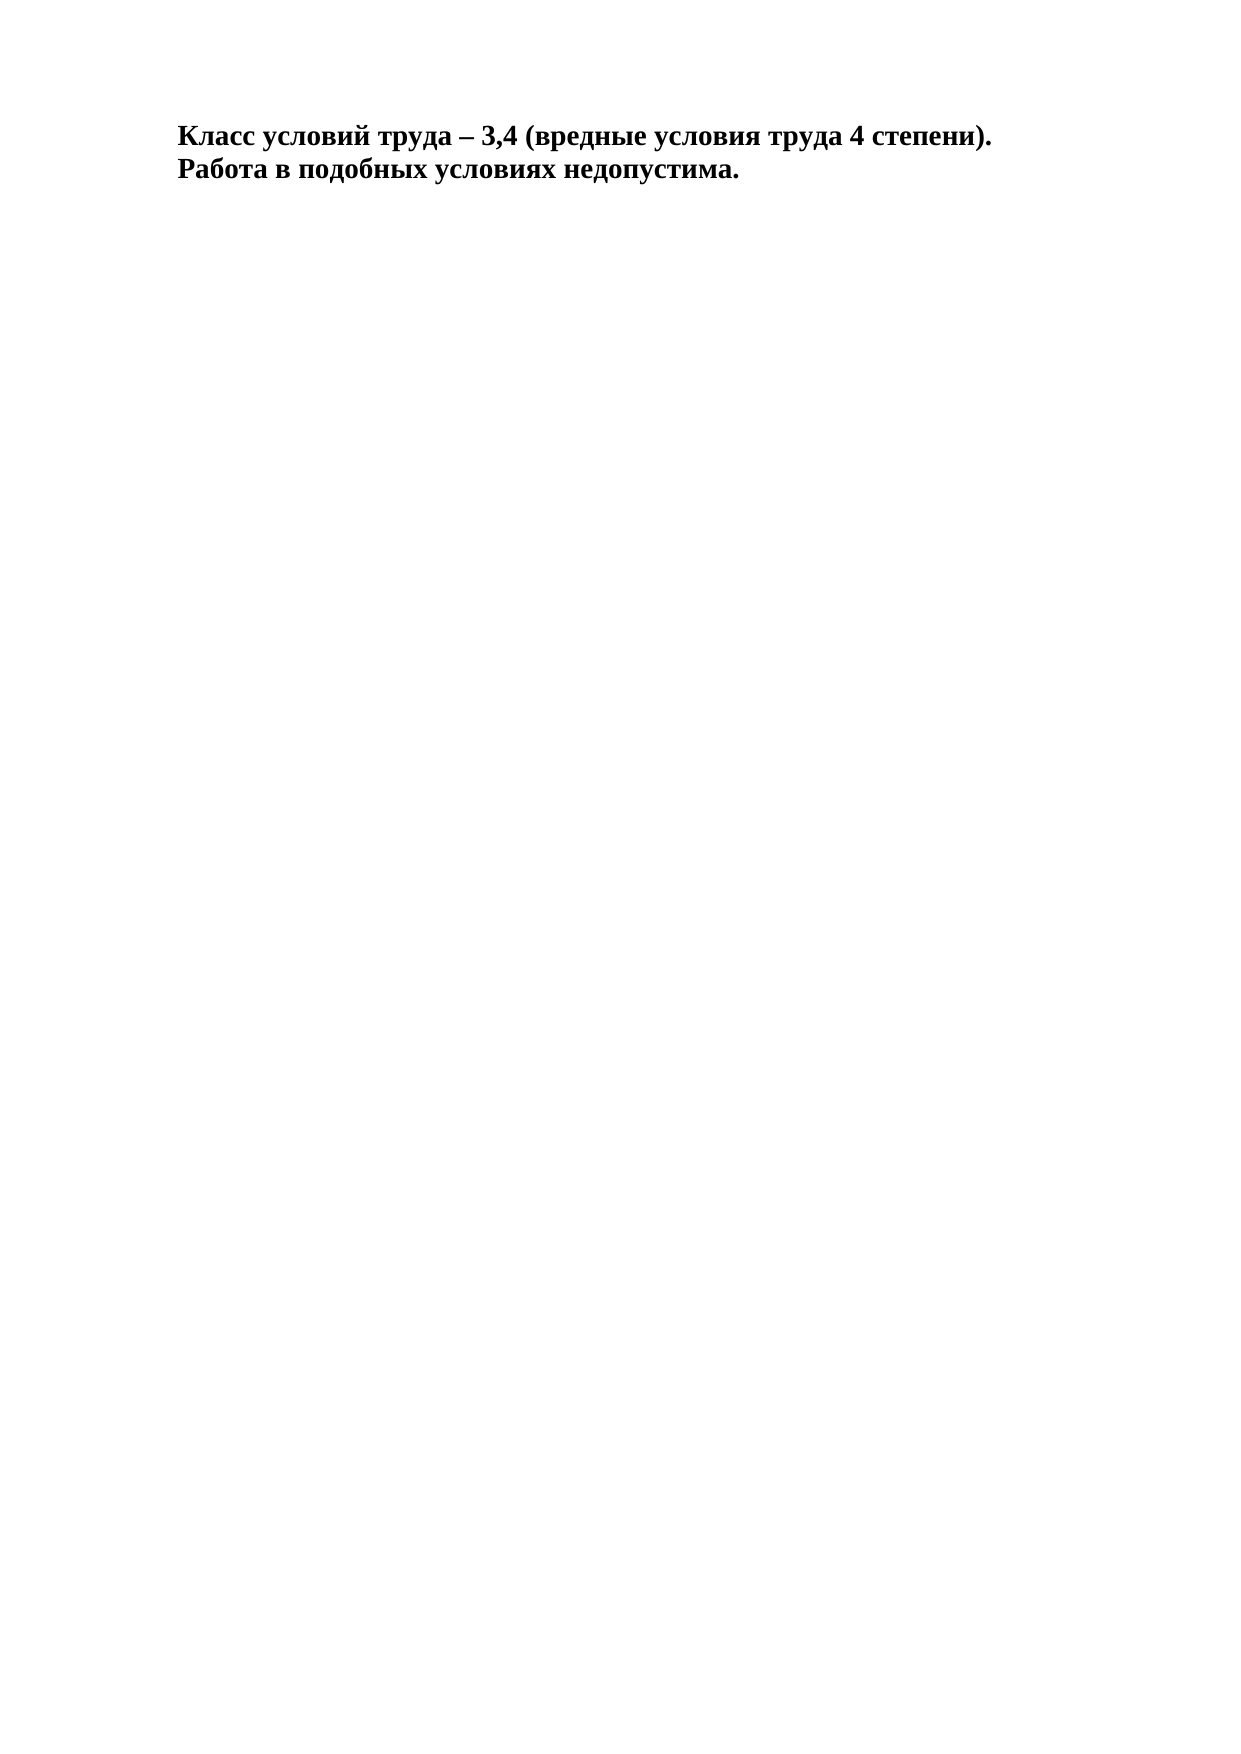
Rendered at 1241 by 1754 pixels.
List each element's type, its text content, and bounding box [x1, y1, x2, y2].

text Класс условий труда – 3,4 (вредные условия труда 4 степени). [177, 118, 1152, 152]
text Работа в подобных условиях недопустима. [177, 152, 1152, 185]
